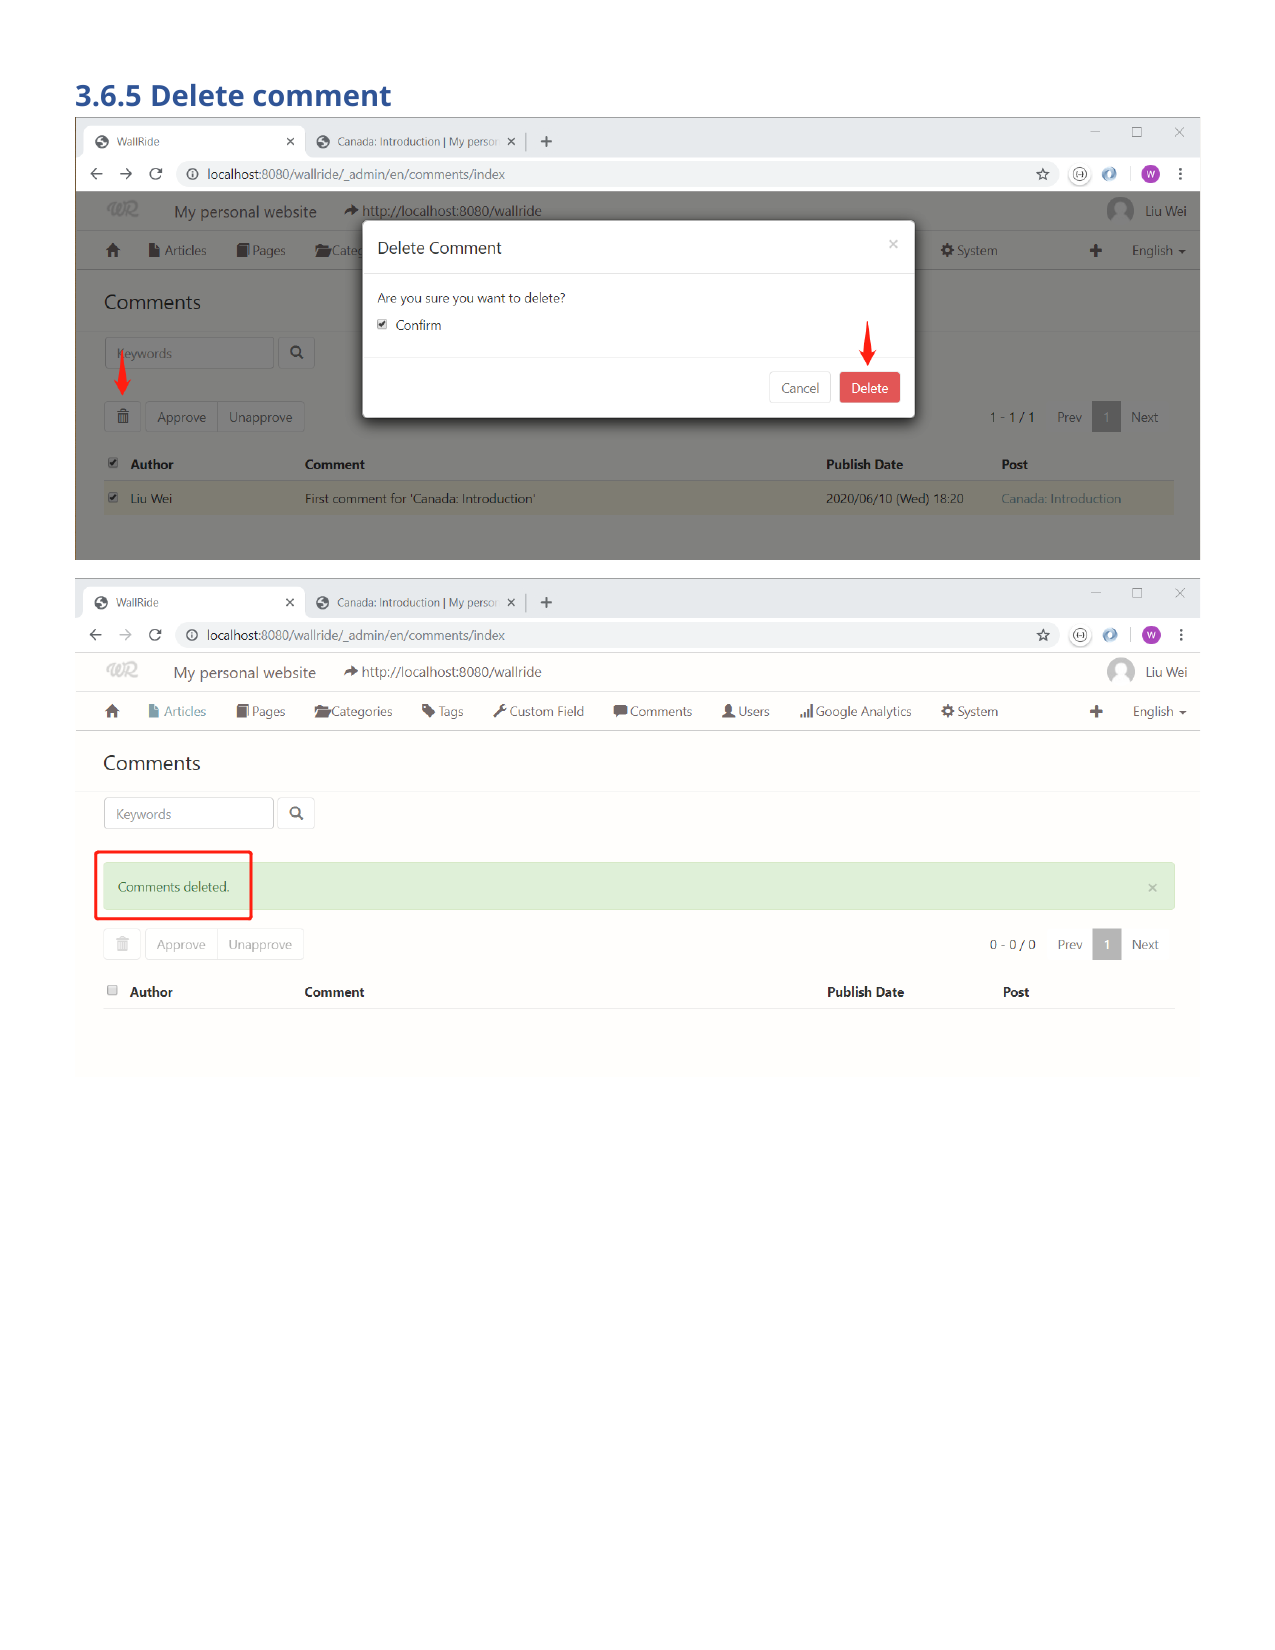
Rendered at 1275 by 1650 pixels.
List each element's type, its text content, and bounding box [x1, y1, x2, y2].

picture [75, 117, 1200, 560]
subtitle Delete comment [75, 75, 1200, 115]
picture [75, 578, 1200, 1077]
